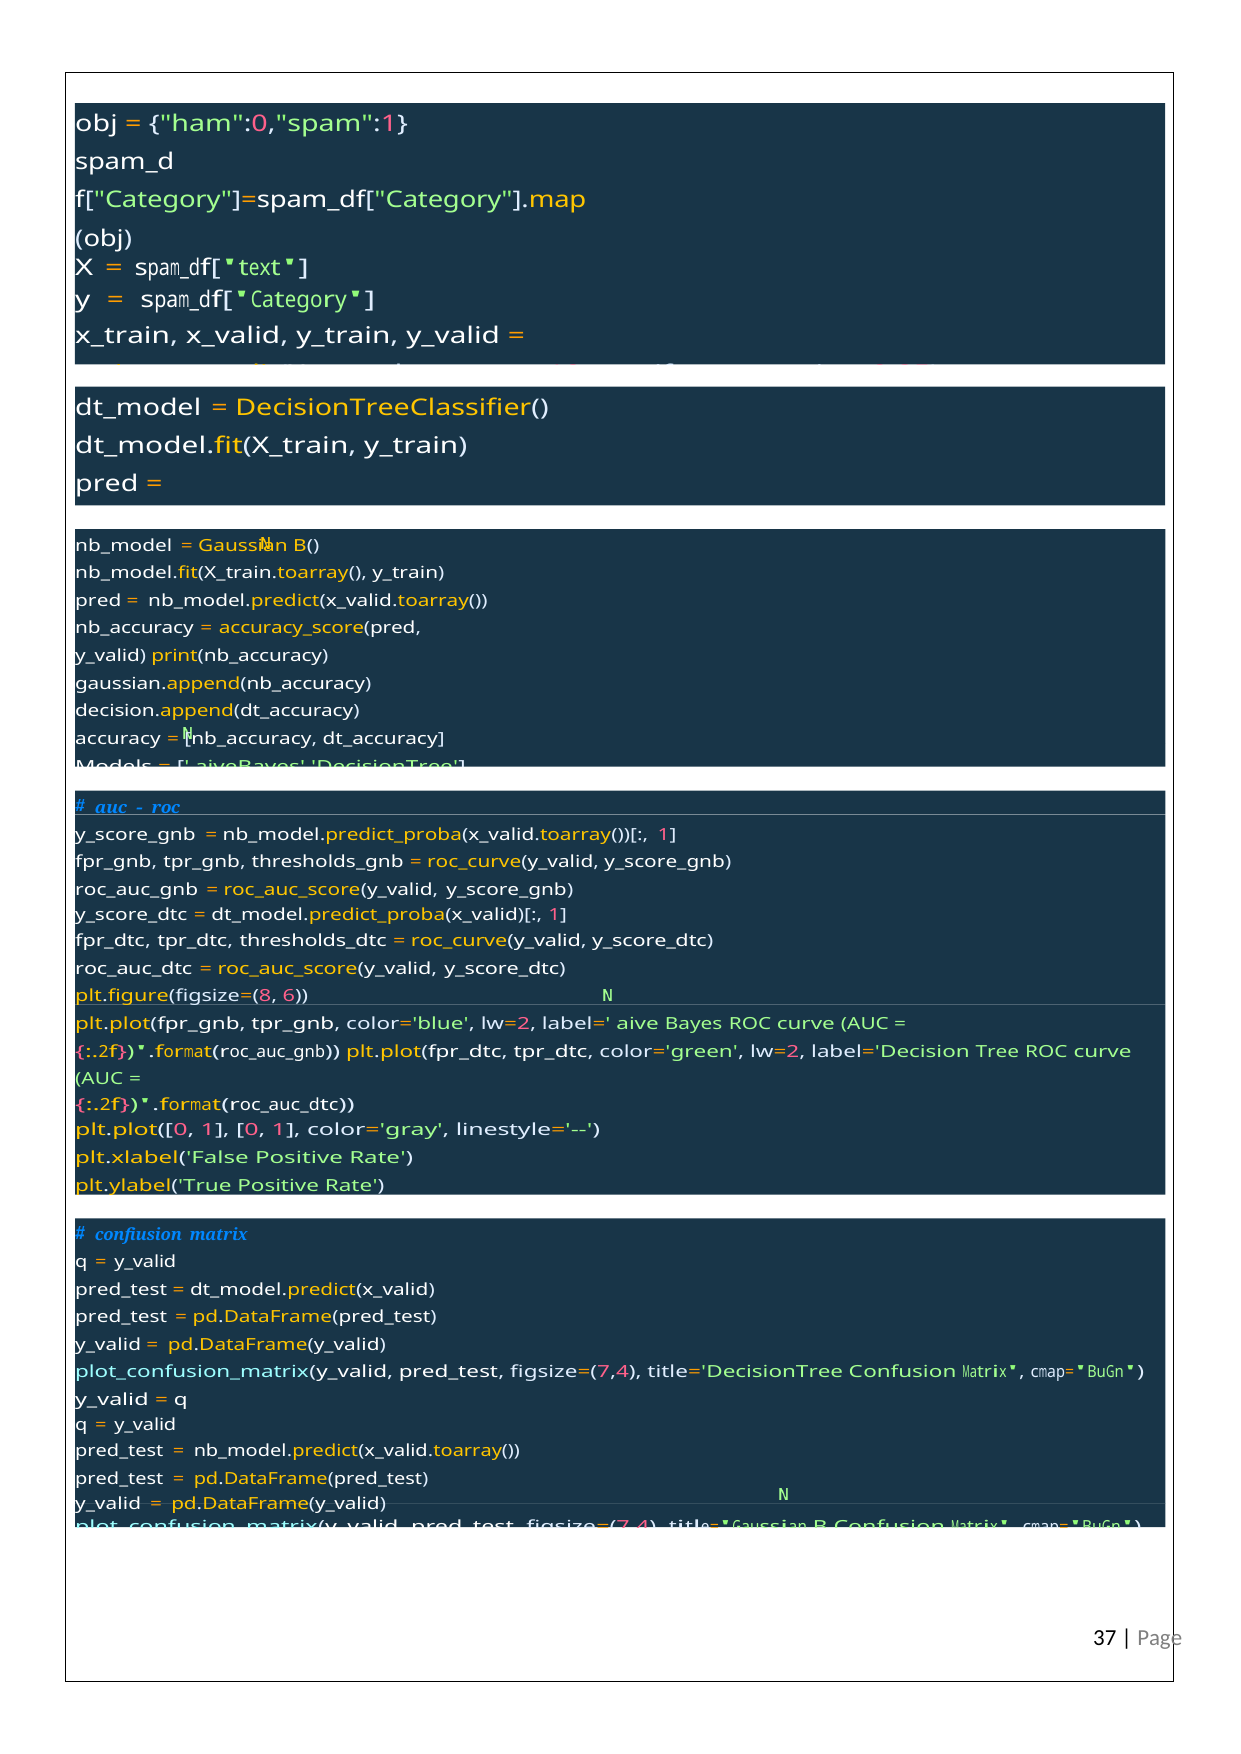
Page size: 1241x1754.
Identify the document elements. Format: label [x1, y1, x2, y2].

picture [603, 989, 612, 1001]
picture [75, 1226, 85, 1239]
picture [75, 799, 85, 811]
picture [261, 537, 270, 549]
picture [183, 727, 192, 739]
picture [779, 1488, 788, 1500]
